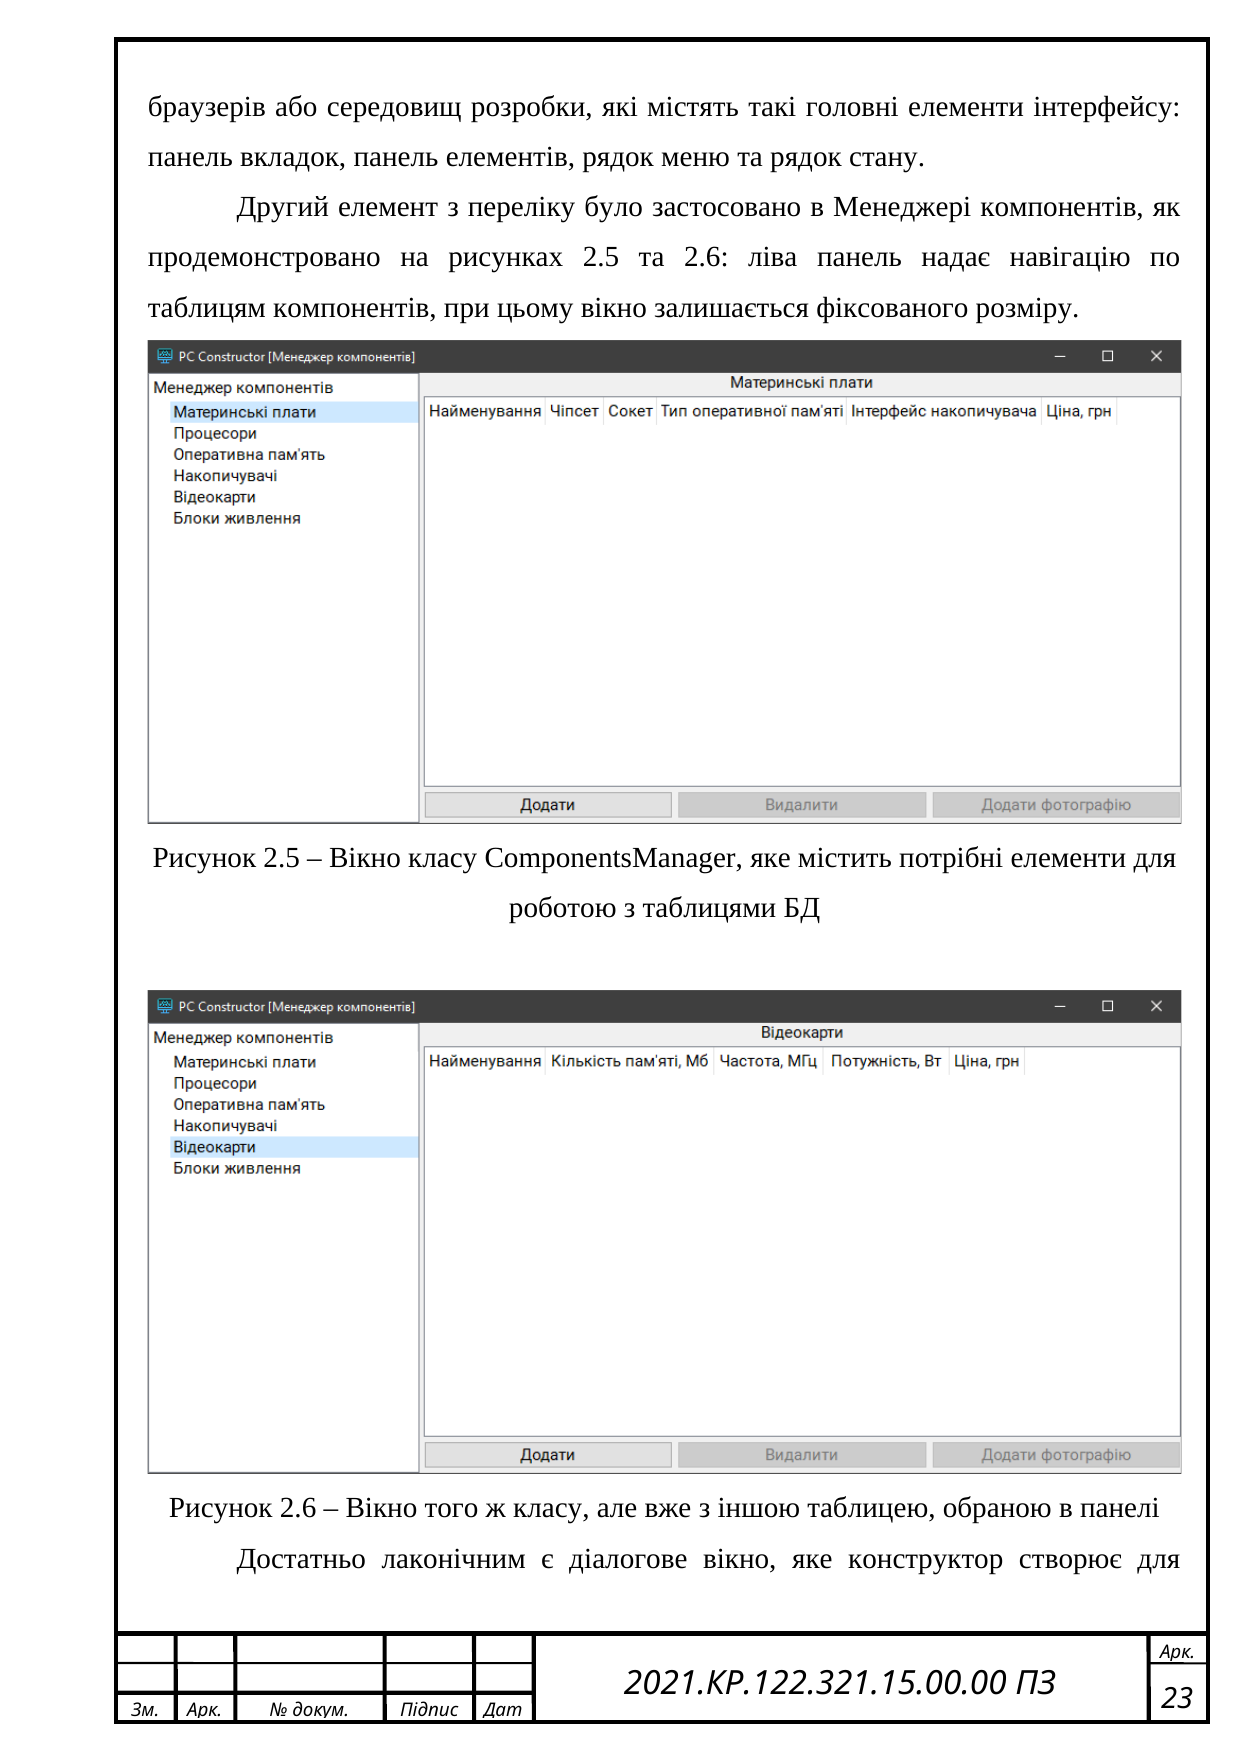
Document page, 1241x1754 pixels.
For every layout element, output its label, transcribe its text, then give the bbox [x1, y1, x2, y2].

picture [147, 340, 1182, 824]
text Рисунок 2.6 – Вікно того ж класу, але вже з іншою таблицею, обраною в панелі [148, 1491, 1181, 1524]
text Другий елемент з переліку було застосовано в Менеджері компонентів, як продемонстровано на рисунках 2.5 та 2.6: ліва панель надає навігацію по таблицям компонентів, при цьому вікно залишається фіксованого розміру. [148, 189, 1181, 323]
picture [147, 990, 1182, 1474]
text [148, 1541, 1181, 1574]
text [148, 89, 1181, 172]
text Рисунок 2.5 – Вікно класу ComponentsManager, яке містить потрібні елементи для роботою з таблицями БД [148, 840, 1181, 924]
